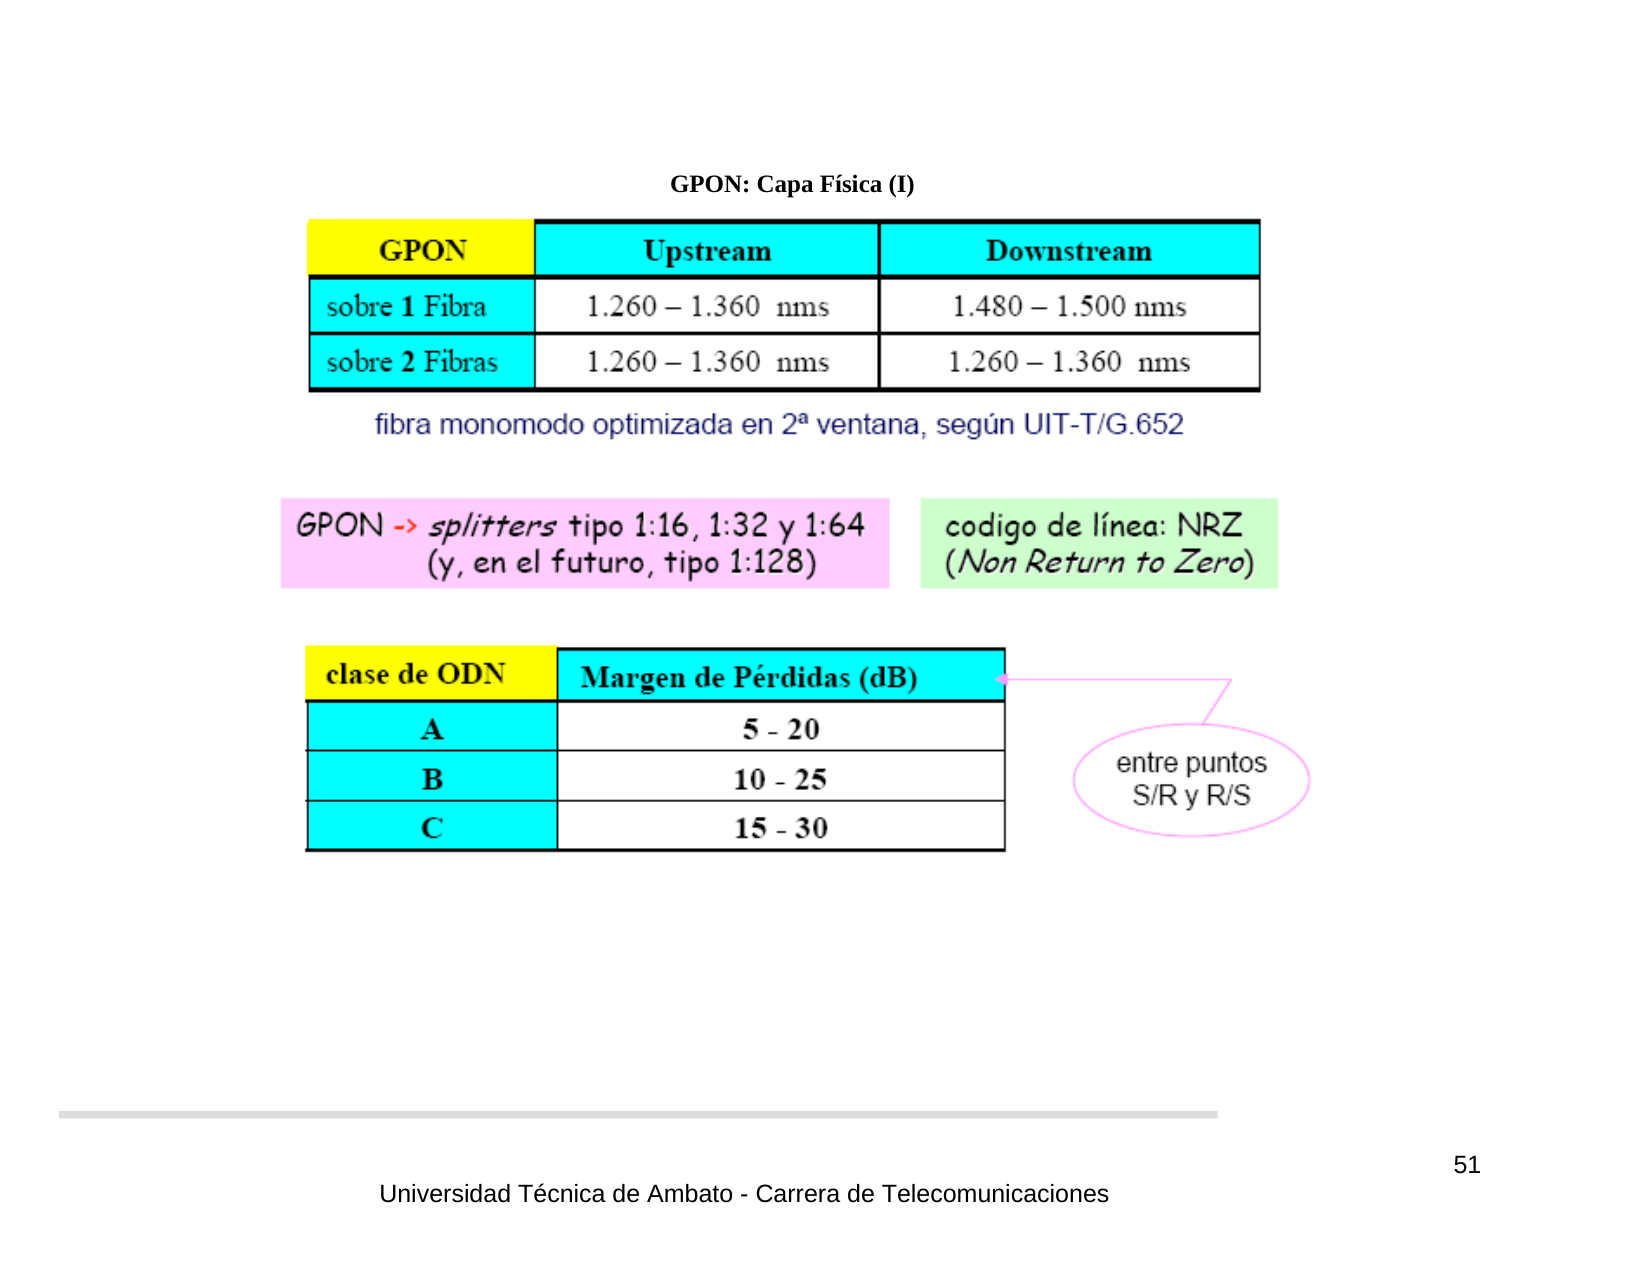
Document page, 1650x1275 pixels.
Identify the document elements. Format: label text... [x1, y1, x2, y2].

text GPON: Capa Física (I) [103, 169, 1481, 198]
picture [257, 202, 1327, 887]
